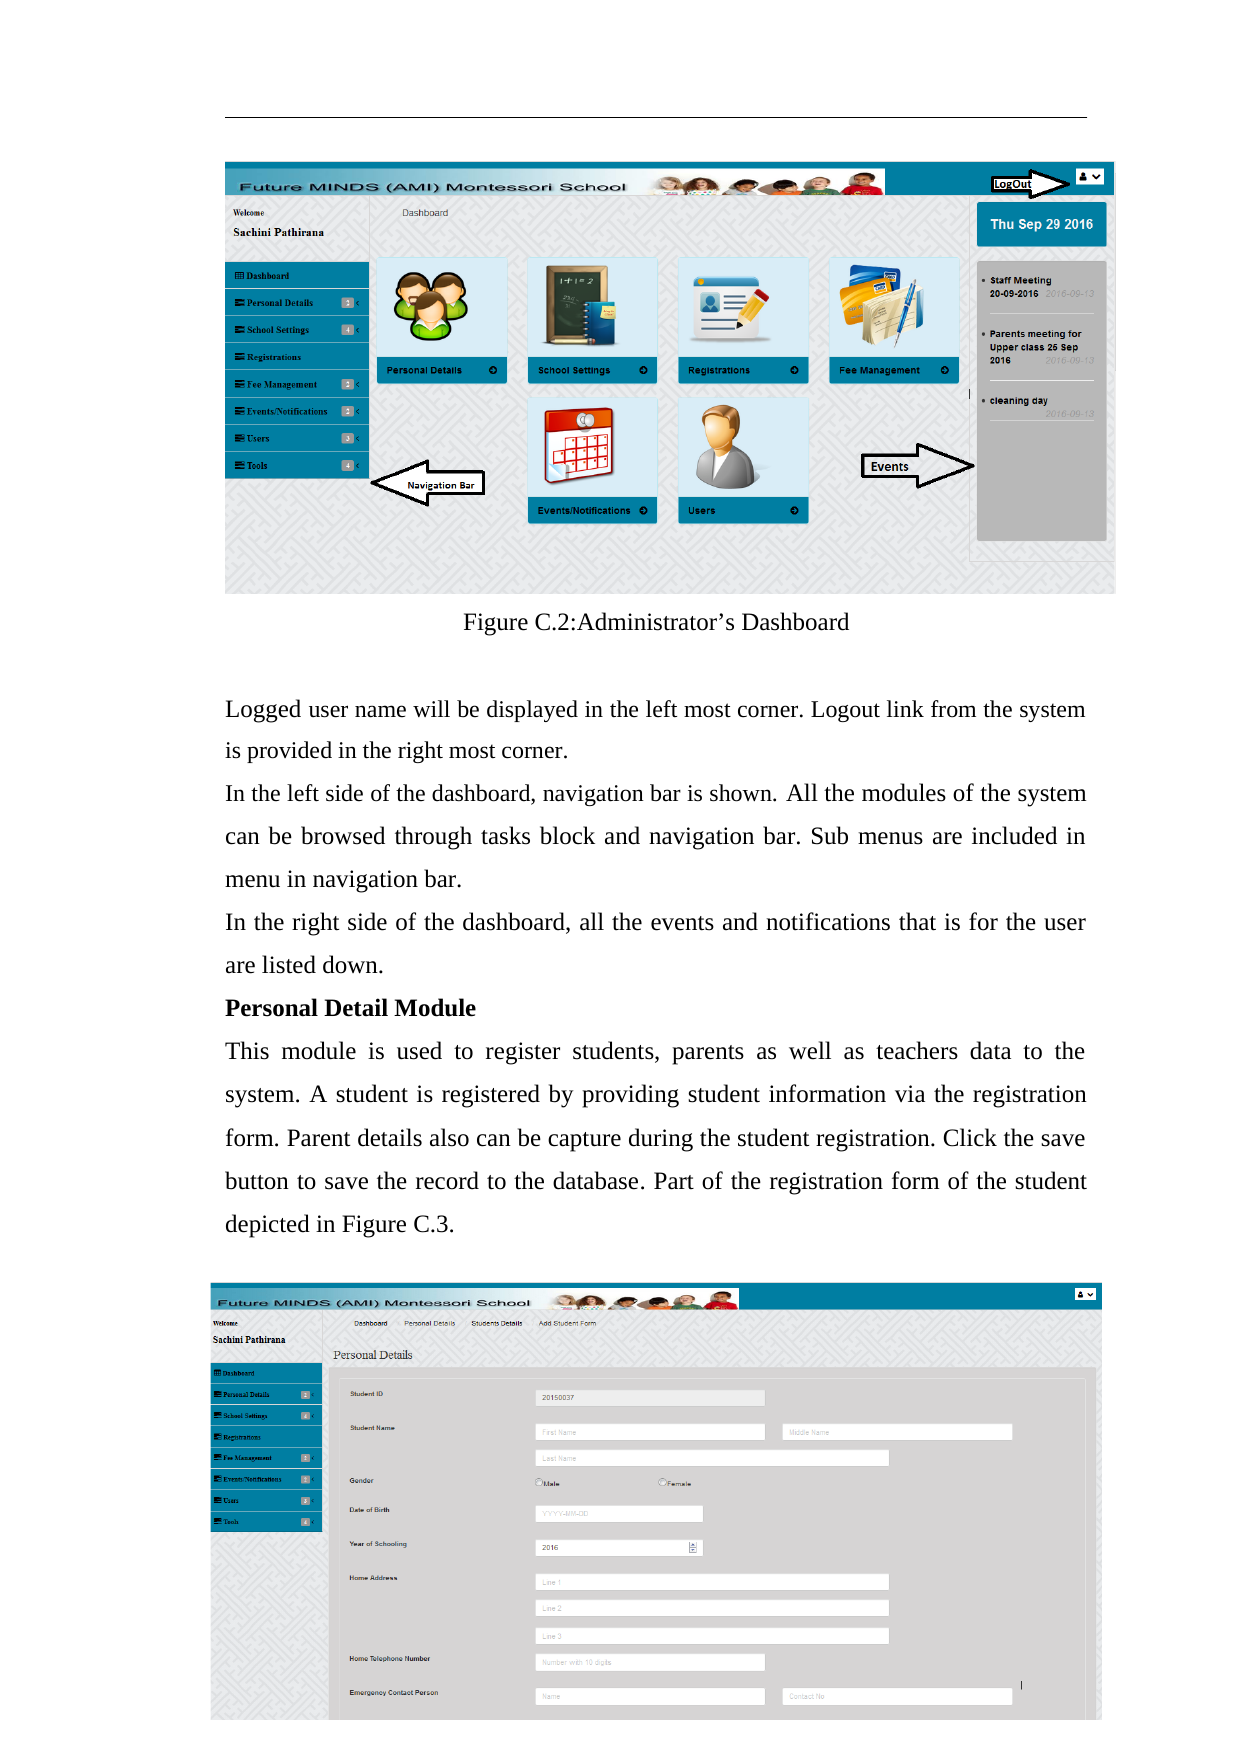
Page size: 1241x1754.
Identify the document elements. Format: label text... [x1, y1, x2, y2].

picture [1077, 169, 1103, 184]
picture [342, 461, 353, 470]
picture [1076, 1289, 1095, 1299]
picture [342, 298, 353, 307]
picture [210, 1289, 1102, 1720]
picture [342, 434, 353, 443]
text Personal Detail Module [225, 993, 1087, 1022]
picture [302, 1498, 309, 1504]
text Figure C.2:Administrator’s Dashboard [225, 594, 1087, 636]
picture [225, 161, 1116, 594]
picture [302, 1476, 309, 1483]
text In the right side of the dashboard, all the events and notifications that is for the user are listed down. [225, 907, 1087, 979]
picture [302, 1413, 309, 1419]
text Logged user name will be displayed in the left most corner. Logout link from the system is provided in the right most corner. [225, 694, 1087, 764]
picture [302, 1455, 309, 1461]
picture [302, 1519, 309, 1525]
text In the left side of the dashboard, navigation bar is shown. All the modules of the system can be browsed through tasks block and navigation bar. Sub menus are included in menu in navigation bar. [225, 778, 1087, 893]
picture [302, 1392, 309, 1398]
picture [342, 380, 353, 389]
text This module is used to register students, parents as well as teachers data to the system. A student is registered by providing student information via the registration form. Parent details also can be capture during the student registration. Click the save button to save the record to the database. Part of the registration form of the student depicted in Figure C.3. [225, 1036, 1087, 1238]
picture [342, 325, 353, 334]
picture [342, 407, 353, 416]
